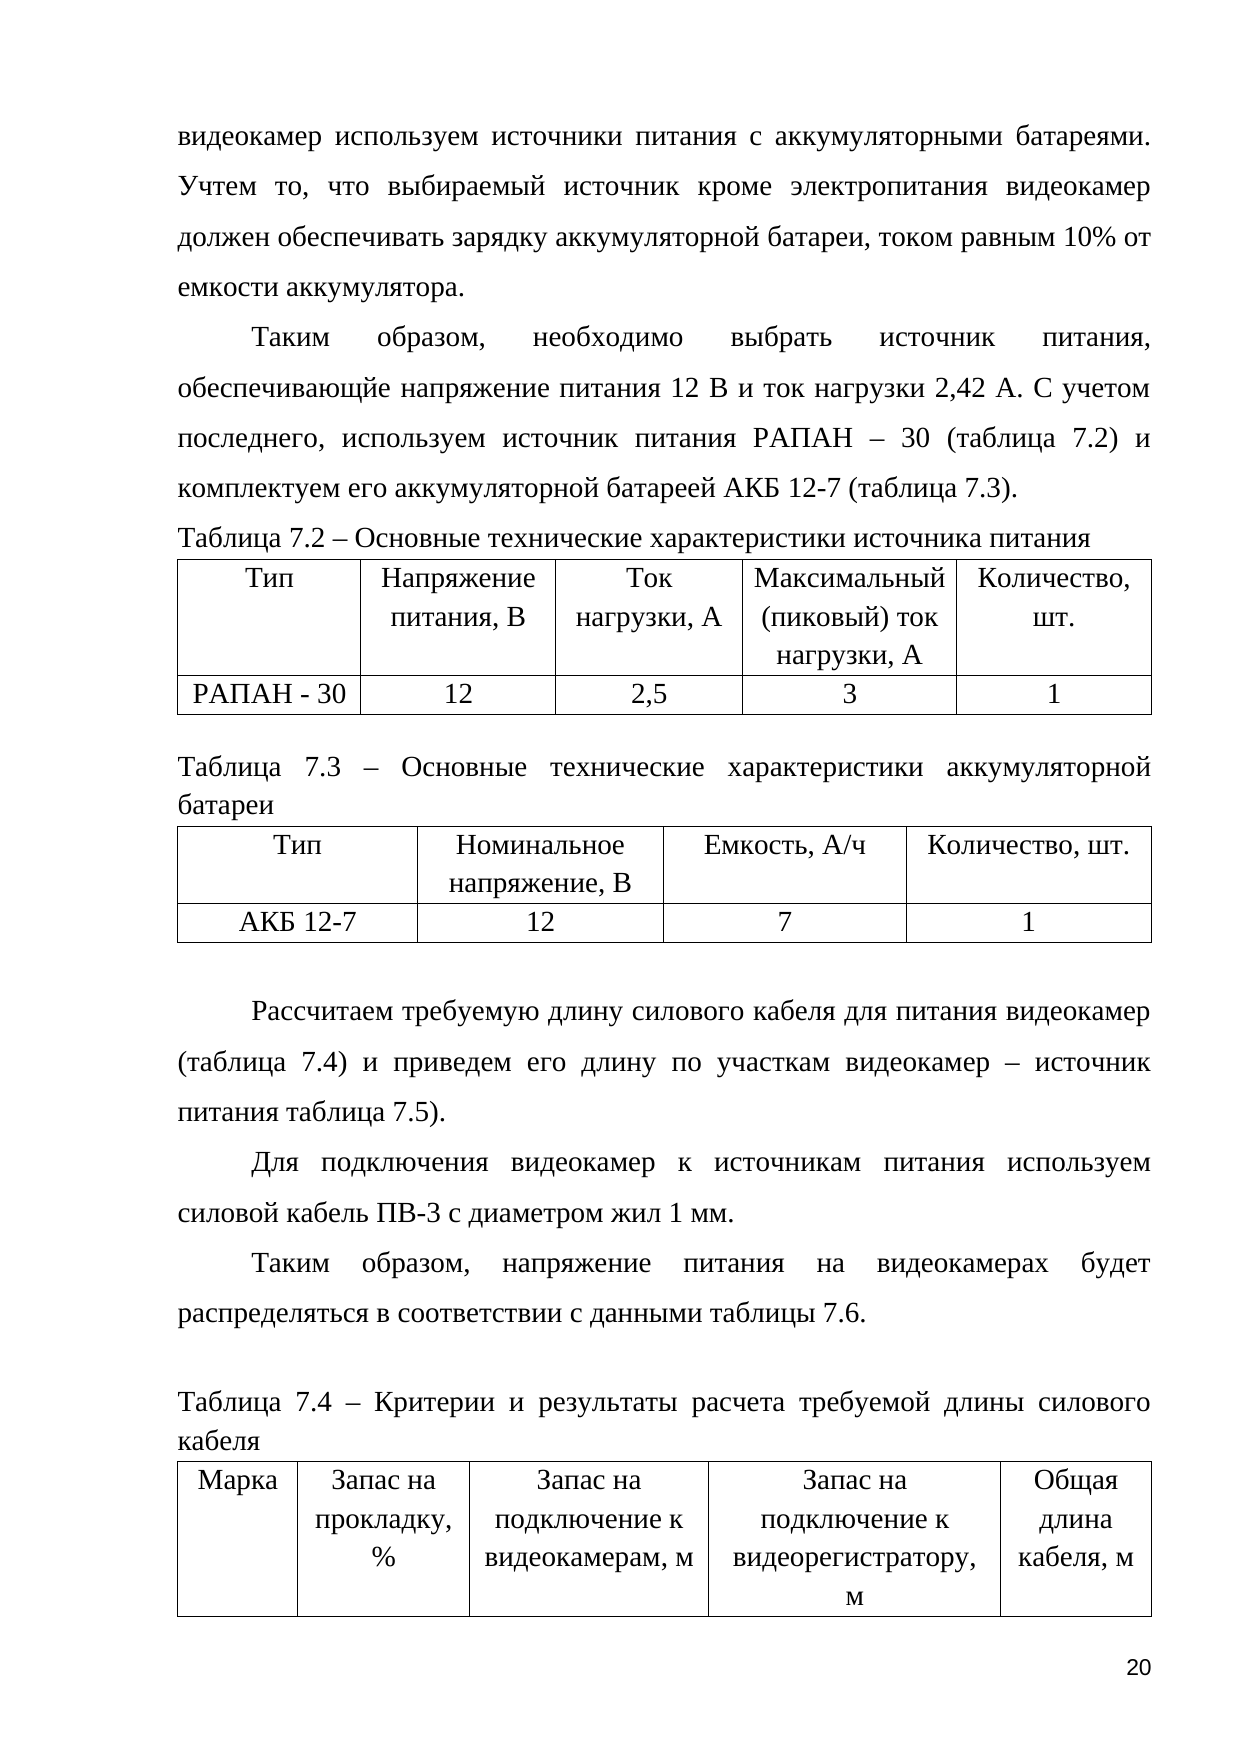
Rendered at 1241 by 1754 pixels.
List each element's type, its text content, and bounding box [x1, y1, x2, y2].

table_cell 12 [361, 676, 555, 714]
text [177, 118, 1152, 303]
table_cell 3 [743, 676, 956, 714]
table_header Запас на прокладку, % [298, 1462, 469, 1616]
table_header Емкость, А/ч [664, 827, 906, 903]
text Таким образом, необходимо выбрать источник питания, обеспечивающйе напряжение питания 12 В и ток нагрузки 2,42 А. С учетом последнего, используем источник питания РАПАН – 30 (таблица 7.2) и комплектуем его аккумуляторной батареей АКБ 12-7 (таблица 7.3). [177, 319, 1152, 504]
table_cell 1 [907, 904, 1151, 942]
table_cell 12 [418, 904, 663, 942]
table_header Максимальный (пиковый) ток нагрузки, А [743, 560, 956, 675]
table_header Запас на подключение к видеокамерам, м [470, 1462, 708, 1616]
text Таблица 7.2 – Основные технические характеристики источника питания [177, 521, 1152, 554]
table_cell 2,5 [556, 676, 742, 714]
text Для подключения видеокамер к источникам питания используем силовой кабель ПВ-3 с диаметром жил 1 мм. [177, 1144, 1152, 1228]
table_header Количество, шт. [907, 827, 1151, 903]
table_cell АКБ 12-7 [178, 904, 417, 942]
table_header Количество, шт. [957, 560, 1151, 675]
text Таким образом, напряжение питания на видеокамерах будет распределяться в соответствии с данными таблицы 7.6. [177, 1245, 1152, 1329]
table_header Напряжение питания, В [361, 560, 555, 675]
text Рассчитаем требуемую длину силового кабеля для питания видеокамер (таблица 7.4) и приведем его длину по участкам видеокамер – источник питания таблица 7.5). [177, 993, 1152, 1128]
table_header Тип [178, 560, 360, 675]
text Таблица 7.4 – Критерии и результаты расчета требуемой длины силового кабеля [177, 1384, 1152, 1456]
table_header Общая длина кабеля, м [1001, 1462, 1151, 1616]
table_cell 1 [957, 676, 1151, 714]
table_header Номинальное напряжение, В [418, 827, 663, 903]
table_header Тип [178, 827, 417, 903]
table_cell 7 [664, 904, 906, 942]
table_header Марка [178, 1462, 297, 1616]
table_header Запас на подключение к видеорегистратору, м [709, 1462, 1000, 1616]
table_cell РАПАН - 30 [178, 676, 360, 714]
text Таблица 7.3 – Основные технические характеристики аккумуляторной батареи [177, 715, 1152, 821]
table_header Ток нагрузки, А [556, 560, 742, 675]
